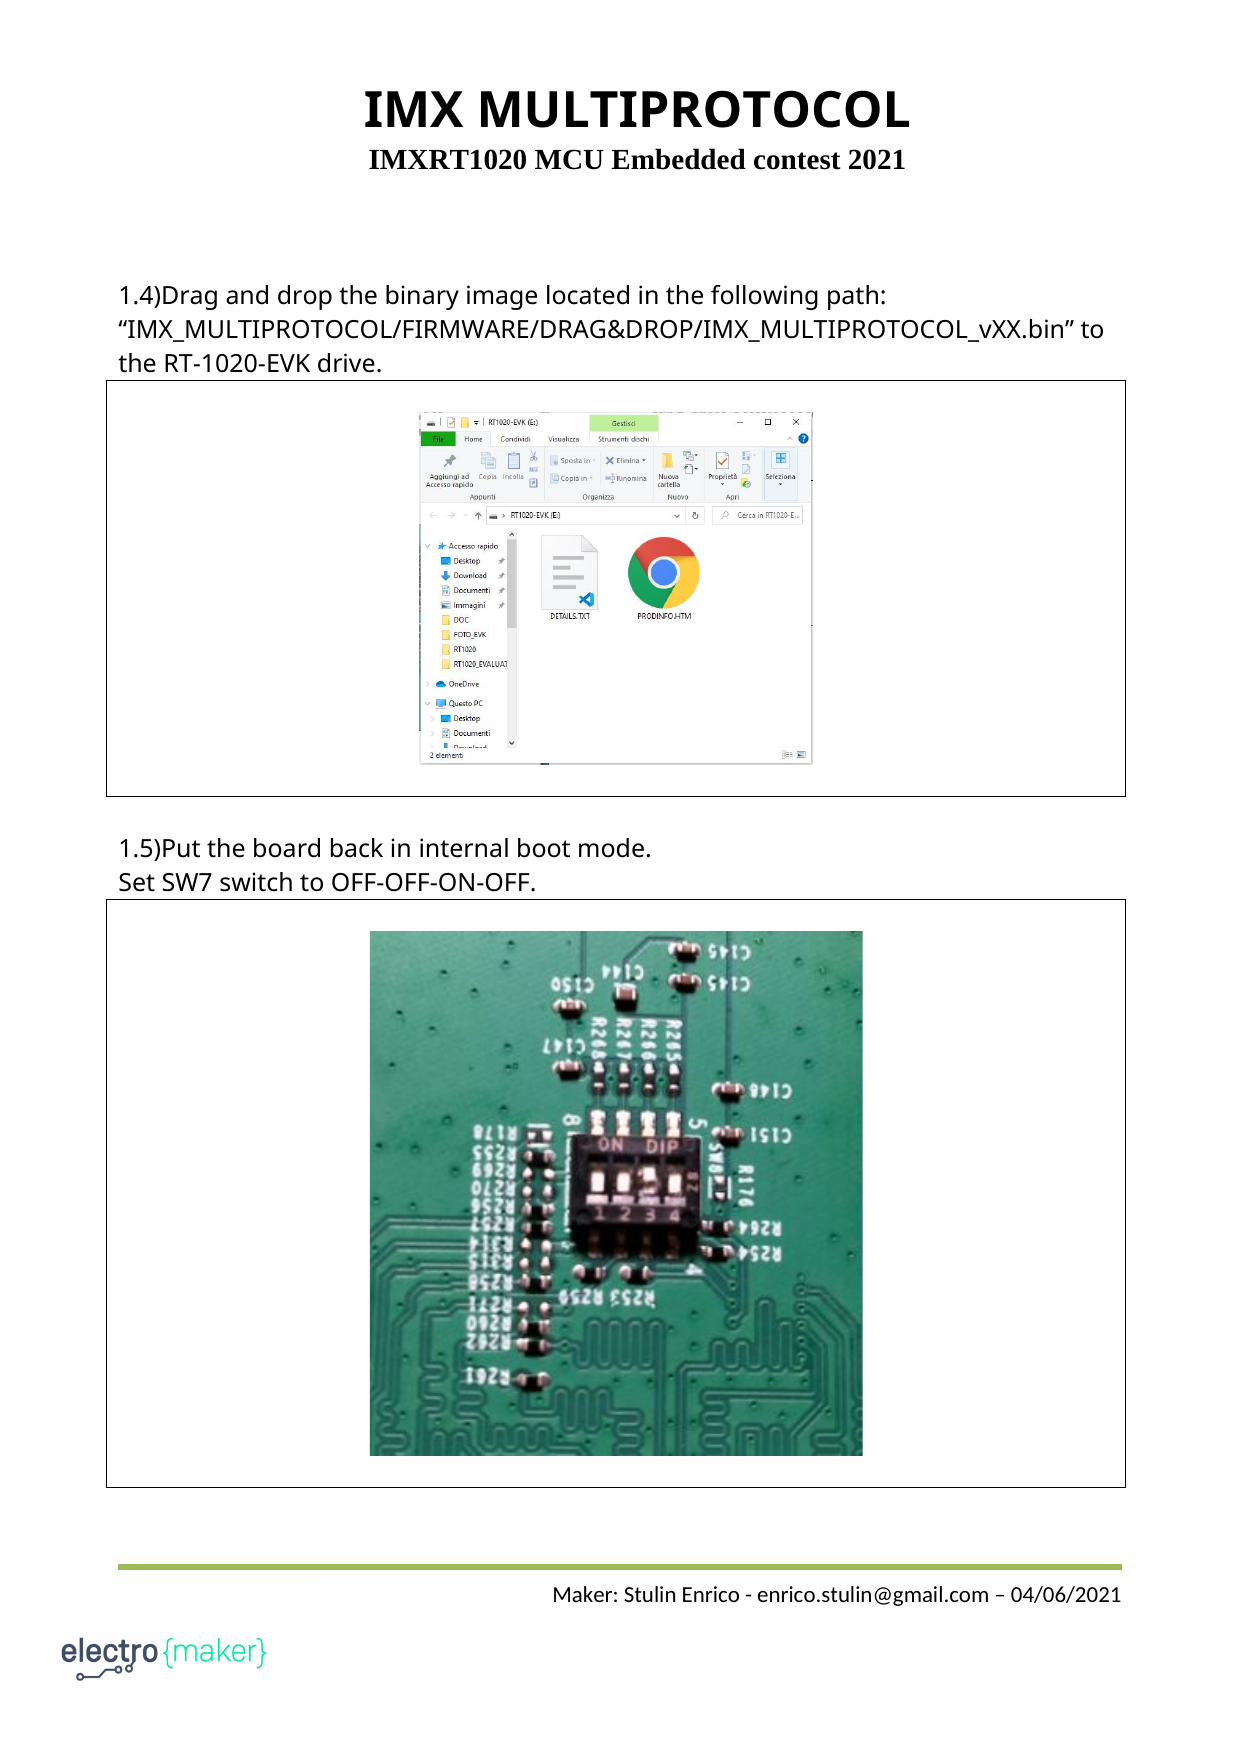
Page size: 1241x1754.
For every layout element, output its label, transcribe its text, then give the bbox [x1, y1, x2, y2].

picture [369, 931, 863, 1456]
text 1.4)Drag and drop the binary image located in the following path: “IMX_MULTIPROTOCOL/FIRMWARE/DRAG&DROP/IMX_MULTIPROTOCOL_vXX.bin” to the RT-1020-EVK drive. [118, 278, 1122, 380]
table_header [107, 900, 1125, 1487]
picture [17, 1576, 310, 1742]
text 1.5)Put the board back in internal boot mode. [118, 831, 1122, 865]
picture [419, 412, 813, 765]
text Set SW7 switch to OFF-OFF-ON-OFF. [118, 865, 1122, 899]
table_header [107, 381, 1125, 796]
